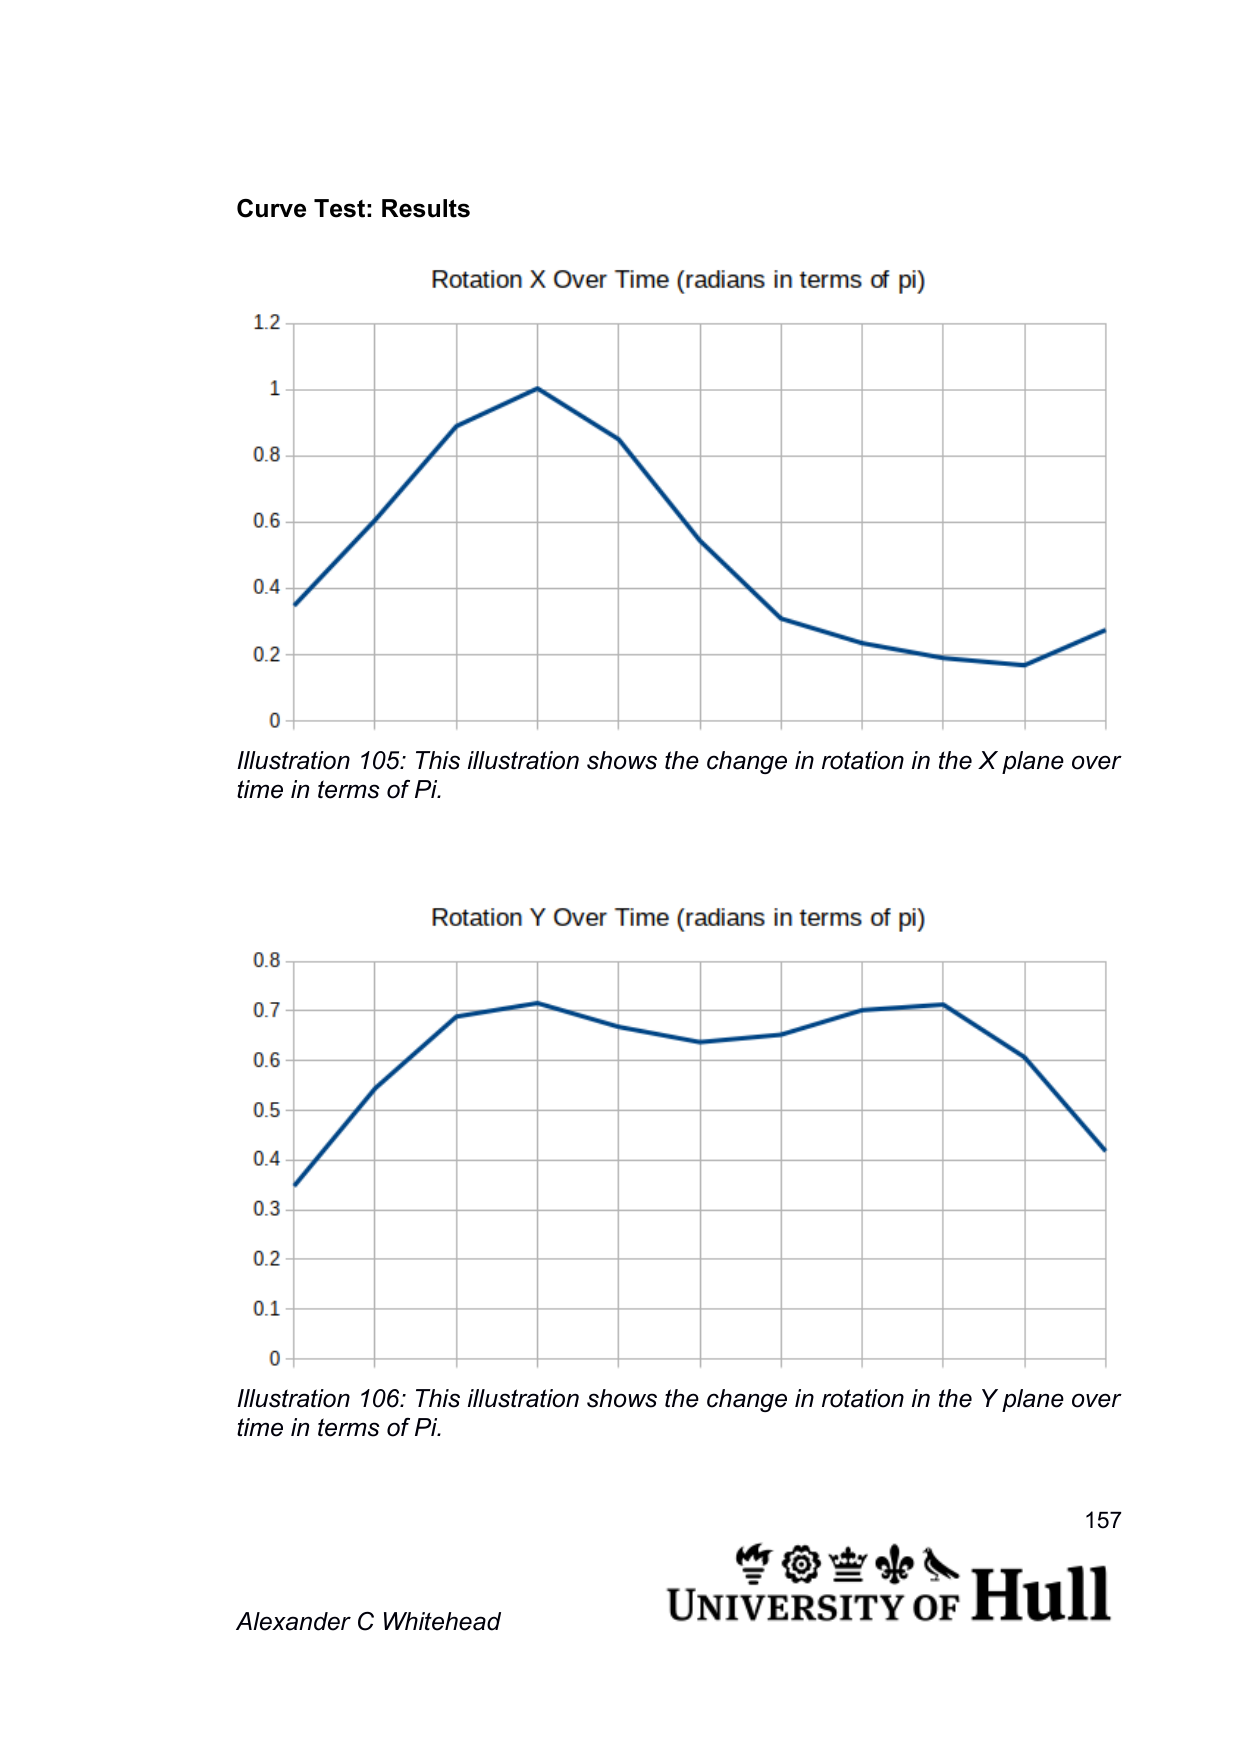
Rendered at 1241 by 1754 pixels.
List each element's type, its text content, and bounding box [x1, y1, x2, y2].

picture [660, 1533, 1120, 1631]
picture [236, 879, 1123, 1379]
subtitle Curve Test: Results [236, 194, 1122, 223]
picture [236, 241, 1123, 741]
